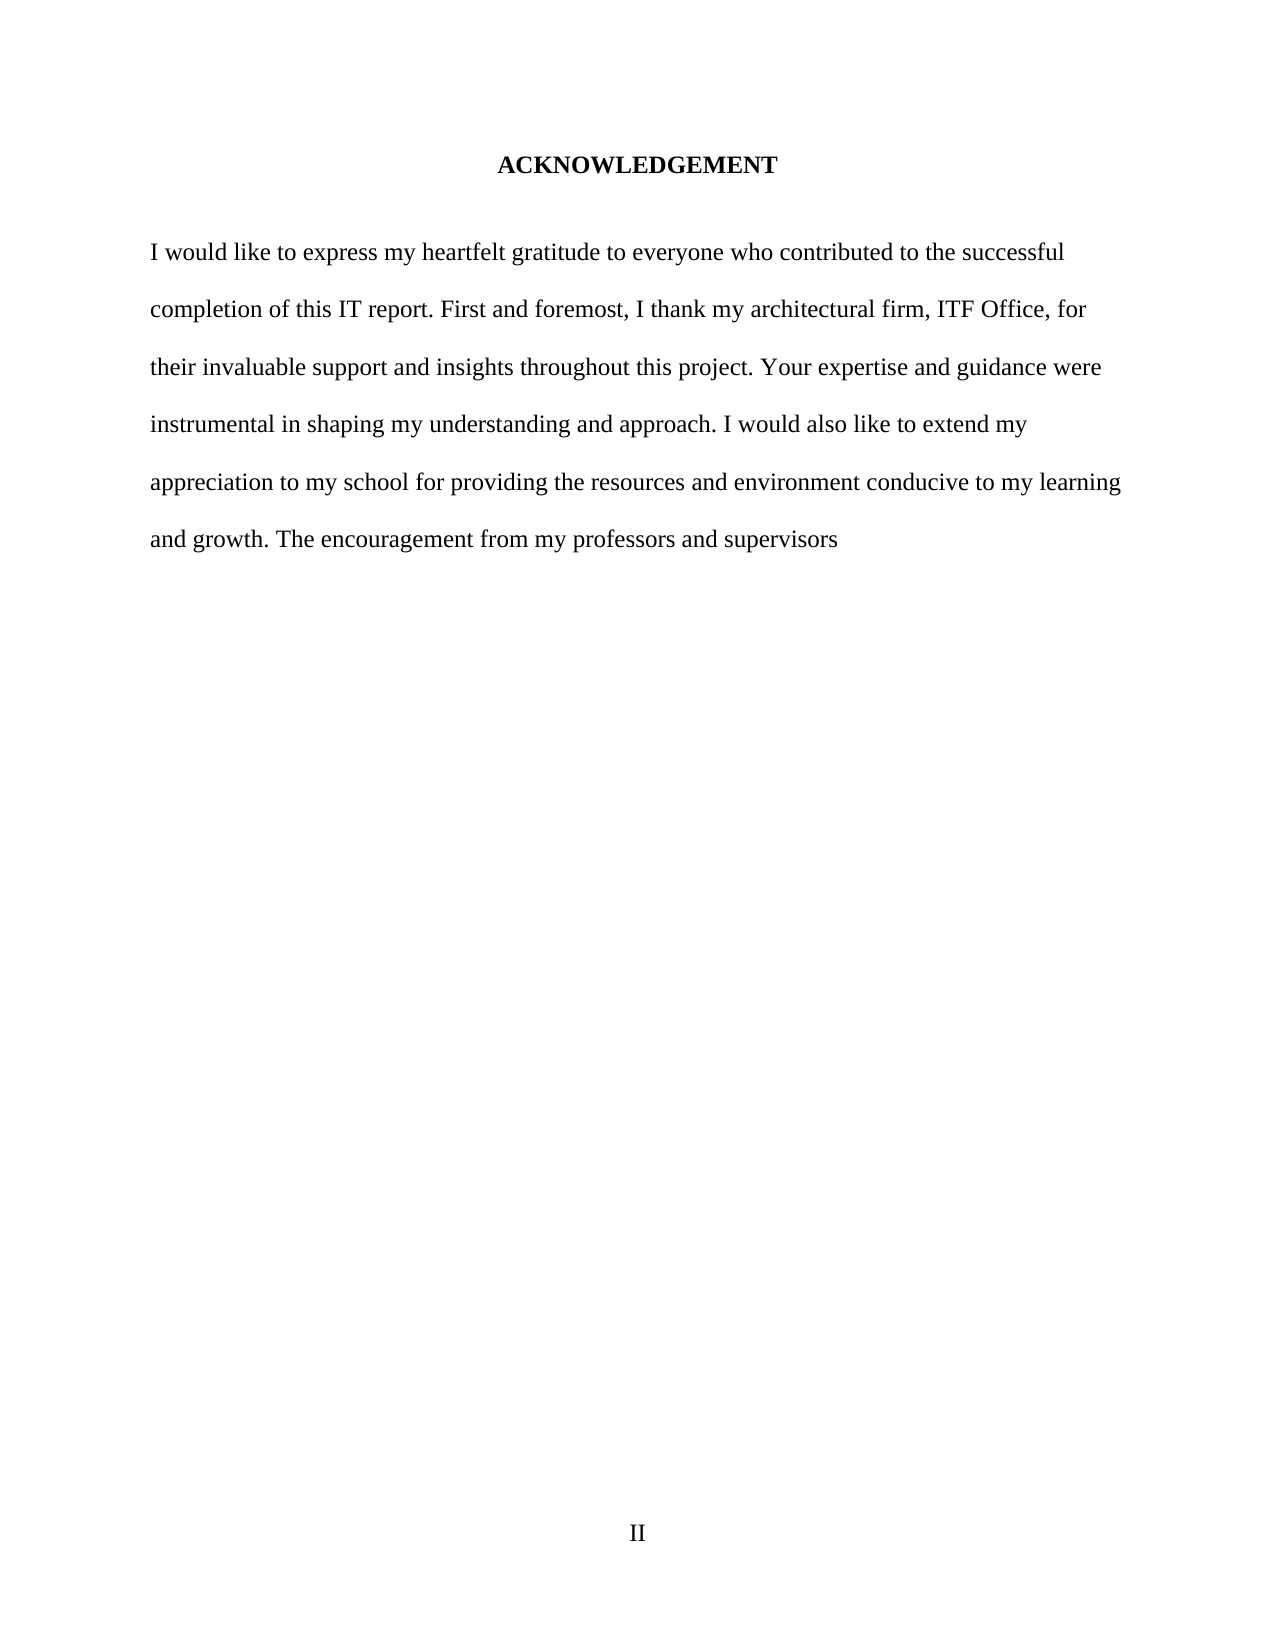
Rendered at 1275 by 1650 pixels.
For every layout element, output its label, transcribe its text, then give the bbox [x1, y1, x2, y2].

text I would like to express my heartfelt gratitude to everyone who contributed to the successful completion of this IT report. First and foremost, I thank my architectural firm, ITF Office, for their invaluable support and insights throughout this project. Your expertise and guidance were instrumental in shaping my understanding and approach. I would also like to extend my appreciation to my school for providing the resources and environment conducive to my learning and growth. The encouragement from my professors and supervisors [150, 237, 1125, 553]
subtitle ACKNOWLEDGEMENT [150, 150, 1125, 179]
